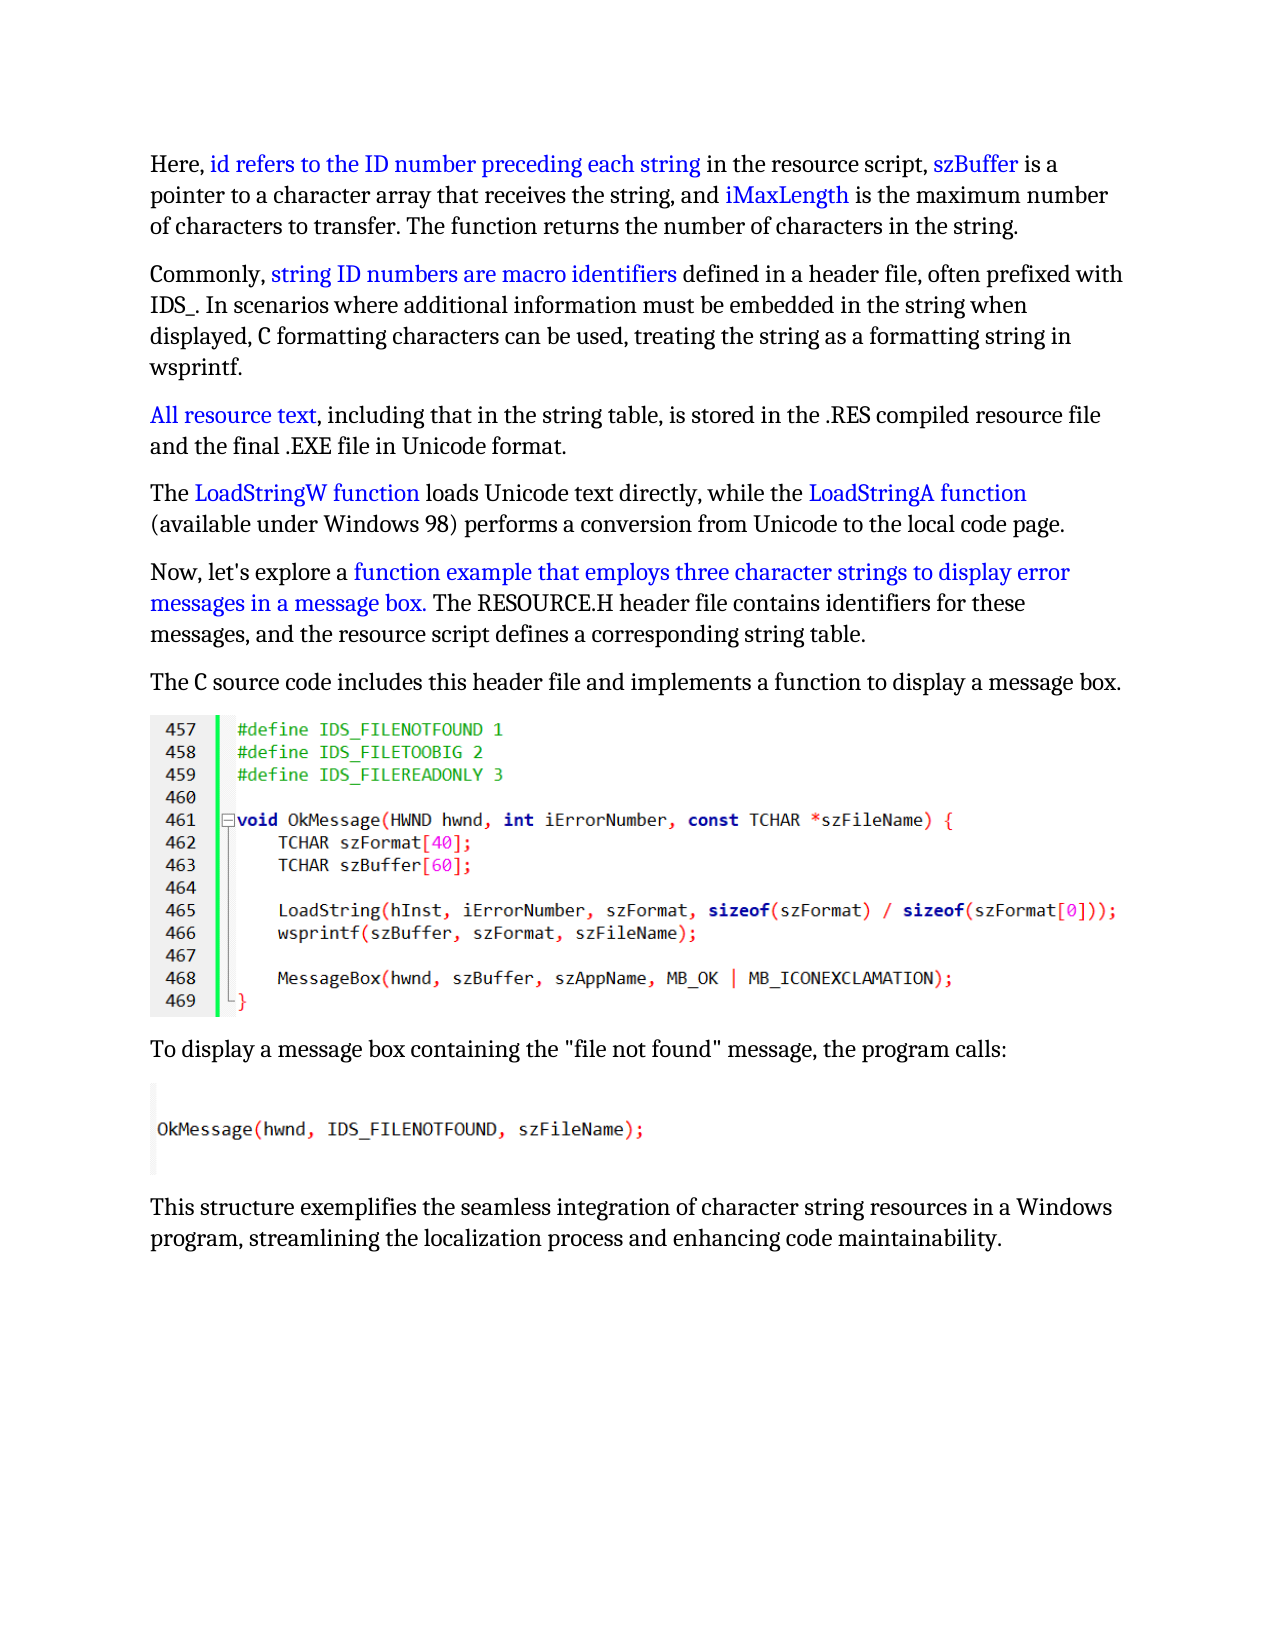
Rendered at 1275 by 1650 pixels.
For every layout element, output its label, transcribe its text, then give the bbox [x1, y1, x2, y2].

text To display a message box containing the "file not found" message, the program calls: [150, 1035, 1125, 1064]
text The LoadStringW function loads Unicode text directly, while the LoadStringA function (available under Windows 98) performs a conversion from Unicode to the local code page. [150, 479, 1125, 539]
picture [150, 1083, 659, 1175]
text This structure exemplifies the seamless integration of character string resources in a Windows program, streamlining the localization process and enhancing code maintainability. [150, 1193, 1125, 1253]
text Commonly, string ID numbers are macro identifiers defined in a header file, often prefixed with IDS_. In scenarios where additional information must be embedded in the string when displayed, C formatting characters can be used, treating the string as a formatting string in wsprintf. [150, 260, 1125, 382]
text All resource text, including that in the string table, is stored in the .RES compiled resource file and the final .EXE file in Unicode format. [150, 401, 1125, 460]
text The C source code includes this header file and implements a function to display a message box. [150, 668, 1125, 697]
text Here, id refers to the ID number preceding each string in the resource script, szBuffer is a pointer to a character array that receives the string, and iMaxLength is the maximum number of characters to transfer. The function returns the number of characters in the string. [150, 150, 1125, 241]
text Now, let's explore a function example that employs three character strings to display error messages in a message box. The RESOURCE.H header file contains identifiers for these messages, and the resource script defines a corresponding string table. [150, 558, 1125, 649]
picture [150, 715, 1125, 1017]
